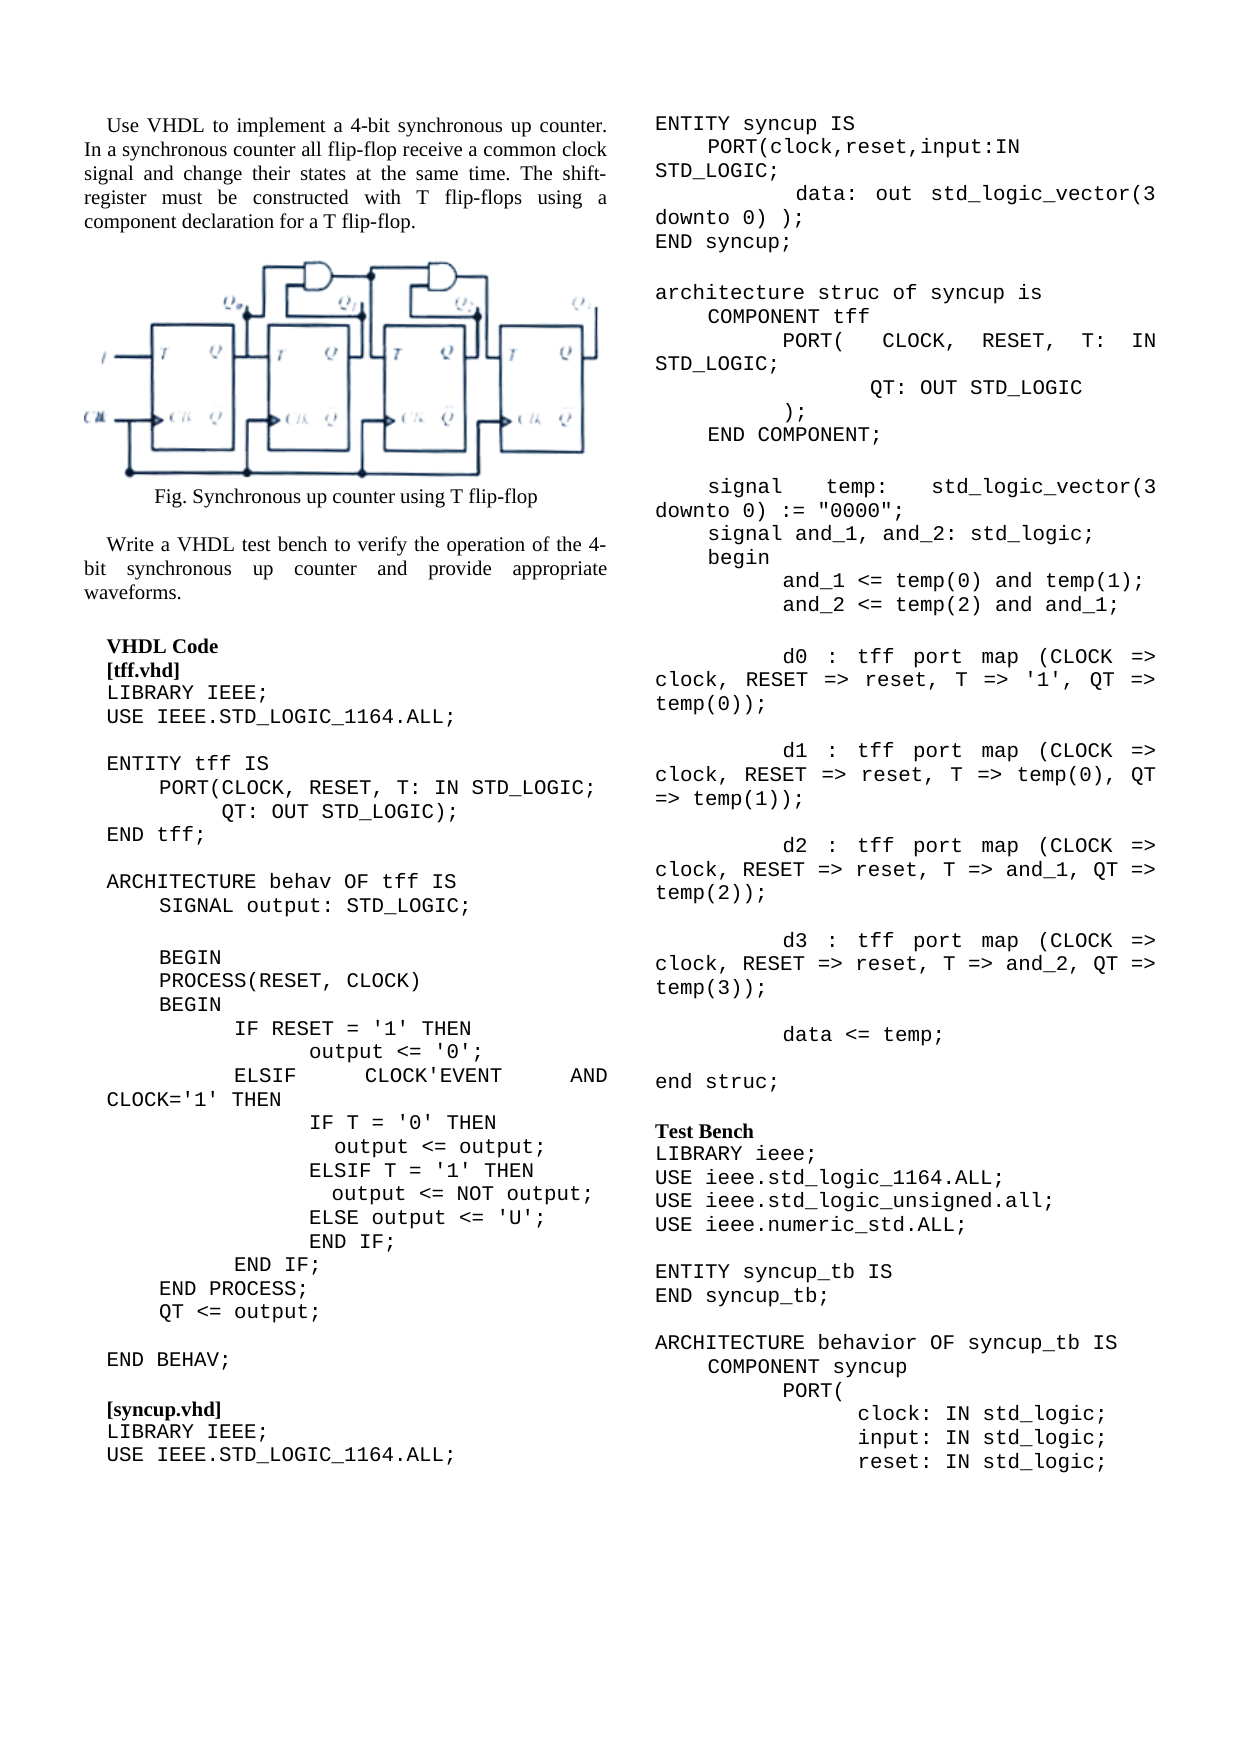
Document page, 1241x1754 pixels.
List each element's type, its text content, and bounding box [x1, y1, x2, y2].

text PORT(clock,reset,input:IN STD_LOGIC; [655, 136, 1156, 183]
text QT <= output; [106, 1302, 608, 1325]
text ); [655, 401, 1156, 424]
text COMPONENT syncup [655, 1356, 1156, 1380]
list Write a VHDL test bench to verify the operation of the 4-bit synchronous up counter and provide appropriate waveforms. [84, 532, 608, 604]
text begin [655, 547, 1156, 571]
text ENTITY syncup IS [655, 112, 1156, 136]
text LIBRARY IEEE; [106, 1421, 608, 1444]
text IF RESET = '1' THEN [106, 1018, 608, 1041]
text PORT(CLOCK, RESET, T: IN STD_LOGIC; [106, 777, 608, 801]
text END BEHAV; [106, 1349, 608, 1372]
text BEGIN [106, 994, 608, 1018]
text USE IEEE.STD_LOGIC_1164.ALL; [106, 706, 608, 730]
text PORT( CLOCK, RESET, T: IN STD_LOGIC; [655, 330, 1156, 377]
picture [83, 256, 611, 484]
text [tff.vhd] [106, 658, 608, 682]
text LIBRARY IEEE; [106, 682, 608, 706]
text END syncup; [655, 231, 1156, 254]
text PROCESS(RESET, CLOCK) [106, 971, 608, 994]
text END tff; [106, 824, 608, 848]
text PORT( [655, 1380, 1156, 1403]
text output <= NOT output; [331, 1183, 608, 1207]
text signal and_1, and_2: std_logic; [655, 523, 1156, 547]
text architecture struc of syncup is [655, 282, 1156, 306]
text ARCHITECTURE behavior OF syncup_tb IS [655, 1332, 1156, 1356]
text END COMPONENT; [655, 424, 1156, 448]
text output <= '0'; [106, 1041, 608, 1065]
text ENTITY syncup_tb IS [655, 1261, 1156, 1285]
text signal temp: std_logic_vector(3 downto 0) := "0000"; [655, 476, 1156, 523]
text d1 : tff port map (CLOCK => clock, RESET => reset, T => temp(0), QT => temp(1)); [655, 740, 1156, 811]
text ENTITY tff IS [106, 753, 608, 777]
text d0 : tff port map (CLOCK => clock, RESET => reset, T => '1', QT => temp(0)); [655, 646, 1156, 717]
text Test Bench [632, 1119, 1156, 1143]
text data <= temp; [655, 1024, 1156, 1048]
text END IF; [106, 1254, 608, 1278]
text END IF; [106, 1231, 608, 1254]
text ARCHITECTURE behav OF tff IS [106, 872, 608, 895]
text USE IEEE.STD_LOGIC_1164.ALL; [106, 1444, 608, 1468]
text LIBRARY ieee; [655, 1143, 1156, 1167]
text VHDL Code [84, 634, 608, 658]
text input: IN std_logic; [655, 1427, 1156, 1451]
text SIGNAL output: STD_LOGIC; [106, 895, 608, 919]
list Use VHDL to implement a 4-bit synchronous up counter. In a synchronous counter all flip-flop receive a common clock signal and change their states at the same time. The shift-register must be constructed with T flip-flops using a component declaration for a T flip-flop. [84, 112, 608, 233]
text USE ieee.std_logic_1164.ALL; [655, 1167, 1156, 1191]
text reset: IN std_logic; [655, 1451, 1156, 1474]
text and_1 <= temp(0) and temp(1); [655, 571, 1156, 594]
text ELSE output <= 'U'; [106, 1207, 608, 1231]
text [syncup.vhd] [106, 1397, 608, 1421]
text d3 : tff port map (CLOCK => clock, RESET => reset, T => and_2, QT => temp(3)); [655, 929, 1156, 1001]
text IF T = '0' THEN [106, 1112, 608, 1136]
text USE ieee.std_logic_unsigned.all; [655, 1191, 1156, 1214]
text and_2 <= temp(2) and and_1; [655, 594, 1156, 618]
text QT: OUT STD_LOGIC); [106, 801, 608, 824]
text END syncup_tb; [655, 1285, 1156, 1309]
list Fig. Synchronous up counter using T flip-flop [84, 484, 608, 508]
text output <= output; [234, 1136, 608, 1160]
text USE ieee.numeric_std.ALL; [655, 1214, 1156, 1238]
text BEGIN [106, 947, 608, 971]
text clock: IN std_logic; [655, 1403, 1156, 1427]
text data: out std_logic_vector(3 downto 0) ); [655, 183, 1156, 231]
text end struc; [655, 1071, 1156, 1095]
text QT: OUT STD_LOGIC [655, 377, 1156, 401]
text ELSIF CLOCK'EVENT AND CLOCK='1' THEN [106, 1065, 608, 1112]
text ELSIF T = '1' THEN [106, 1160, 608, 1183]
text COMPONENT tff [655, 306, 1156, 330]
text d2 : tff port map (CLOCK => clock, RESET => reset, T => and_1, QT => temp(2)); [655, 835, 1156, 906]
text END PROCESS; [106, 1278, 608, 1302]
